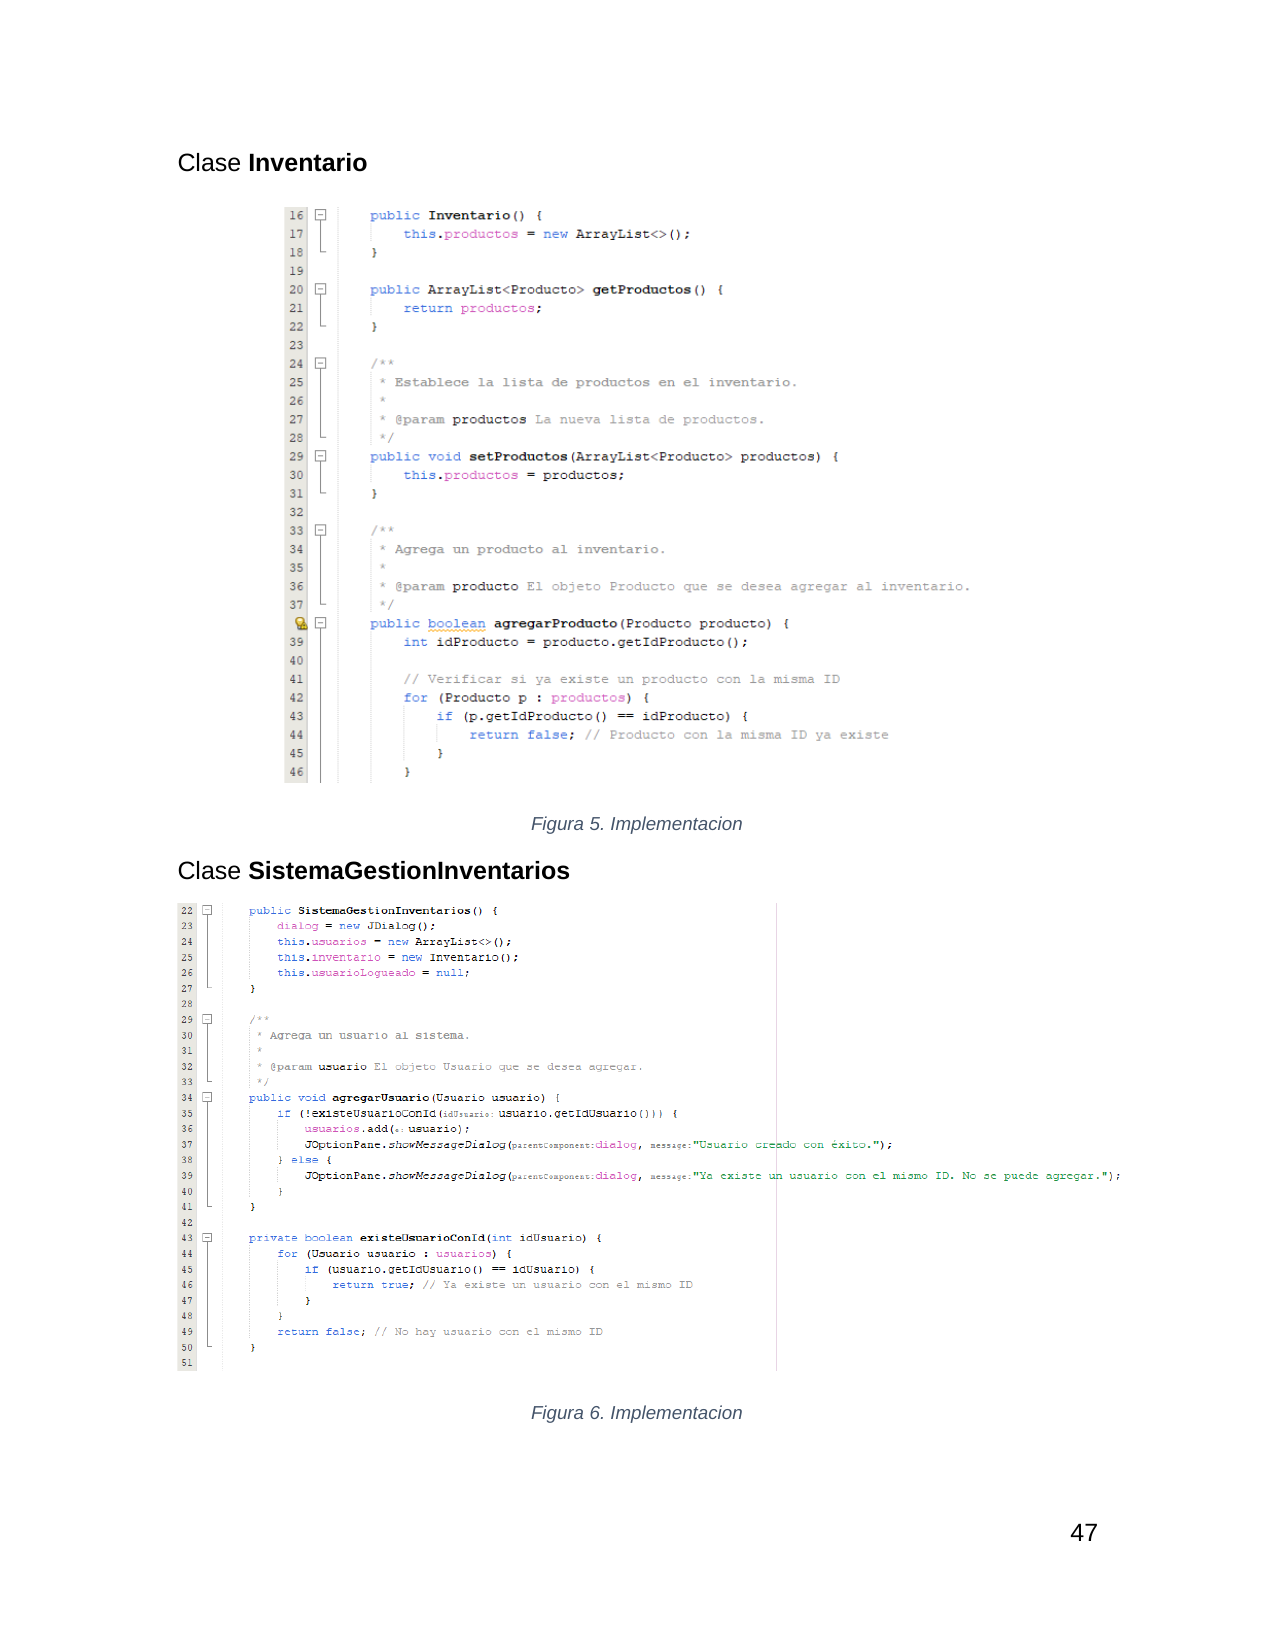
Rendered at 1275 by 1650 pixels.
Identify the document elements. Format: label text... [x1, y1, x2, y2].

text Clase Inventario [177, 148, 1098, 176]
picture [284, 207, 991, 783]
text Figura 6. Implementacion [177, 1402, 1098, 1423]
text Clase SistemaGestionInventarios [177, 856, 1098, 884]
text Figura 5. Implementacion [177, 813, 1098, 835]
picture [177, 903, 1124, 1371]
